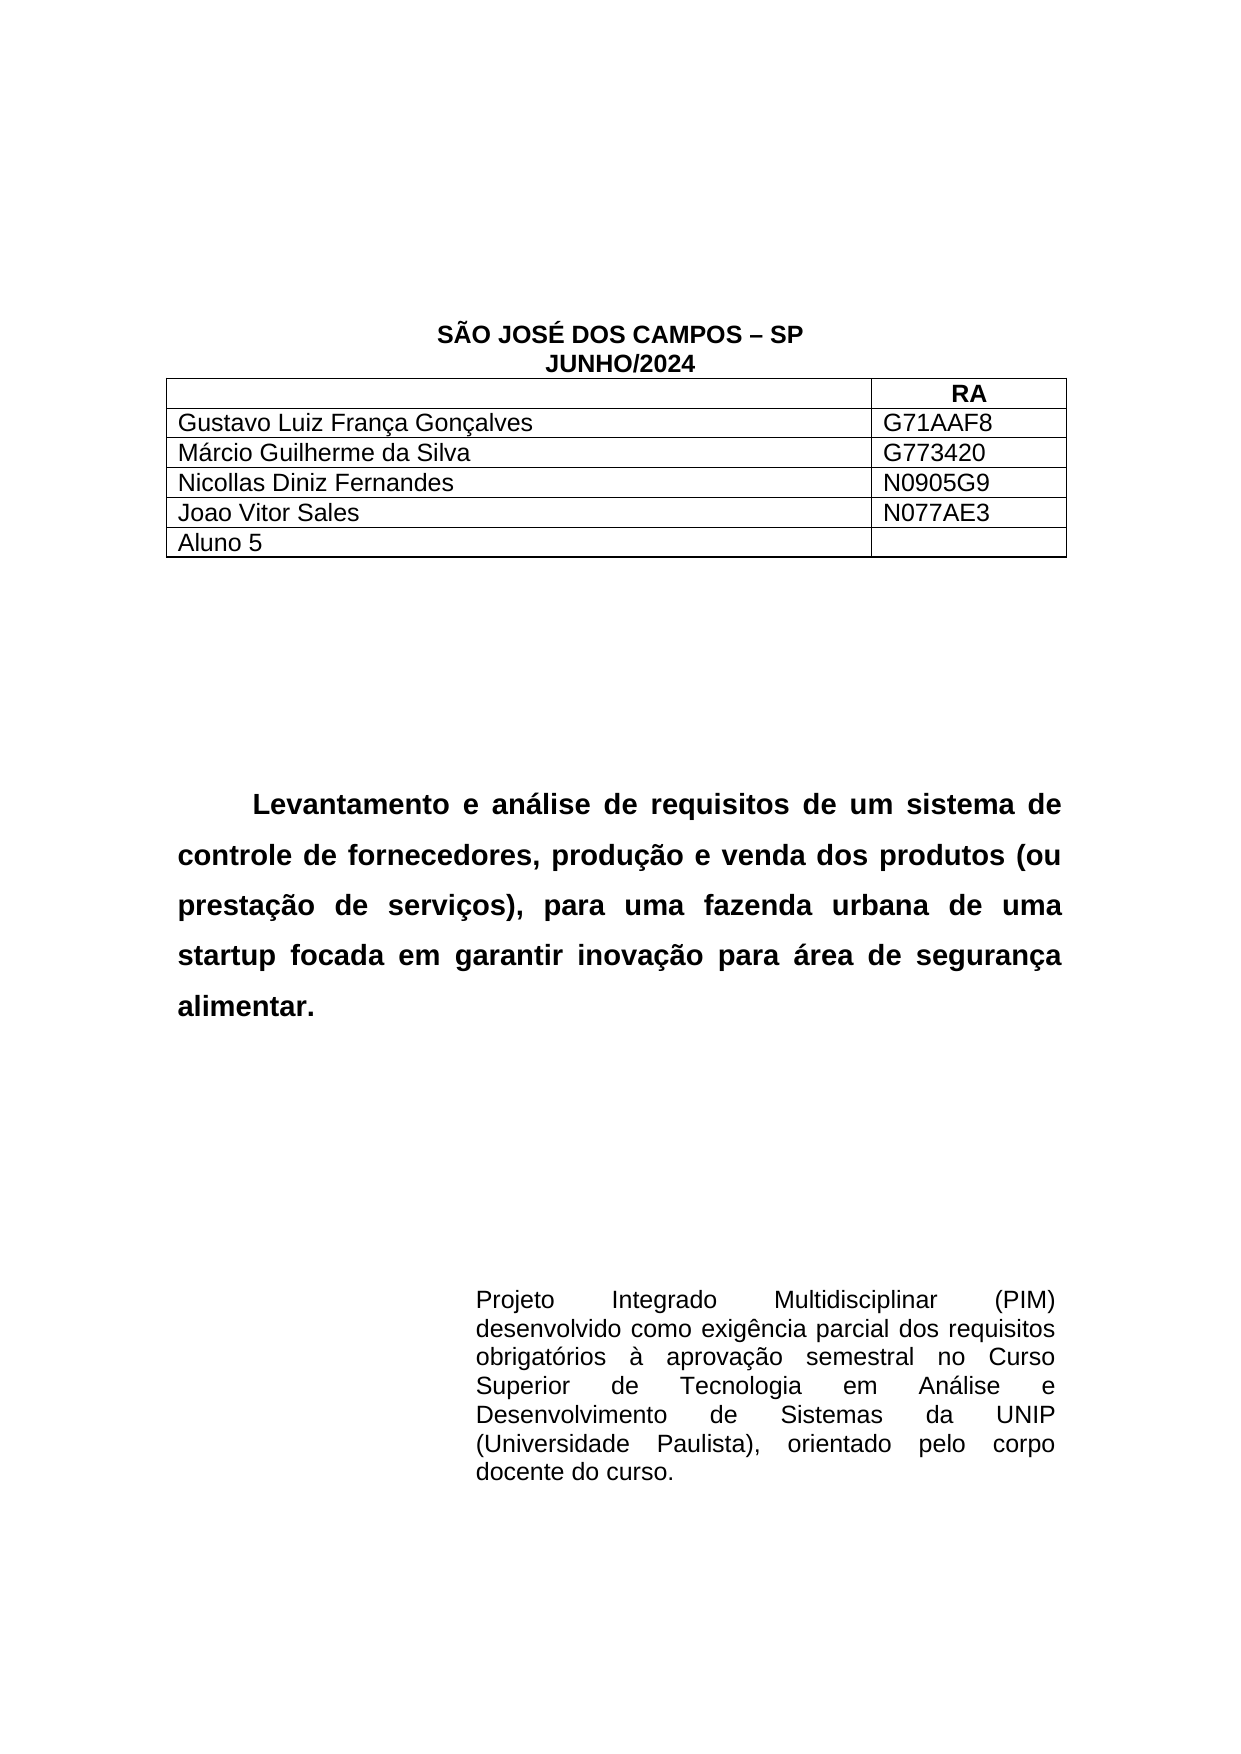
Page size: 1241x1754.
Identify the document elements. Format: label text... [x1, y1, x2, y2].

table_cell N0905G9 [872, 468, 1066, 497]
table_cell Márcio Guilherme da Silva [167, 438, 871, 467]
table_cell Joao Vitor Sales [167, 498, 871, 527]
table_cell Nicollas Diniz Fernandes [167, 468, 871, 497]
table_cell Gustavo Luiz França Gonçalves [167, 409, 871, 437]
table_cell G773420 [872, 438, 1066, 467]
table_cell [872, 528, 1066, 556]
table_header RA [872, 379, 1066, 407]
table_cell G71AAF8 [872, 409, 1066, 437]
table_cell Aluno 5 [167, 528, 871, 556]
text SÃO JOSÉ DOS CAMPOS – SP [177, 320, 1063, 349]
table_cell N077AE3 [872, 498, 1066, 527]
text JUNHO/2024 [177, 349, 1063, 378]
table_header [167, 379, 871, 407]
text Levantamento e análise de requisitos de um sistema de controle de fornecedores, produção e venda dos produtos (ou prestação de serviços), para uma fazenda urbana de uma startup focada em garantir inovação para área de segurança alimentar. [177, 787, 1063, 1022]
